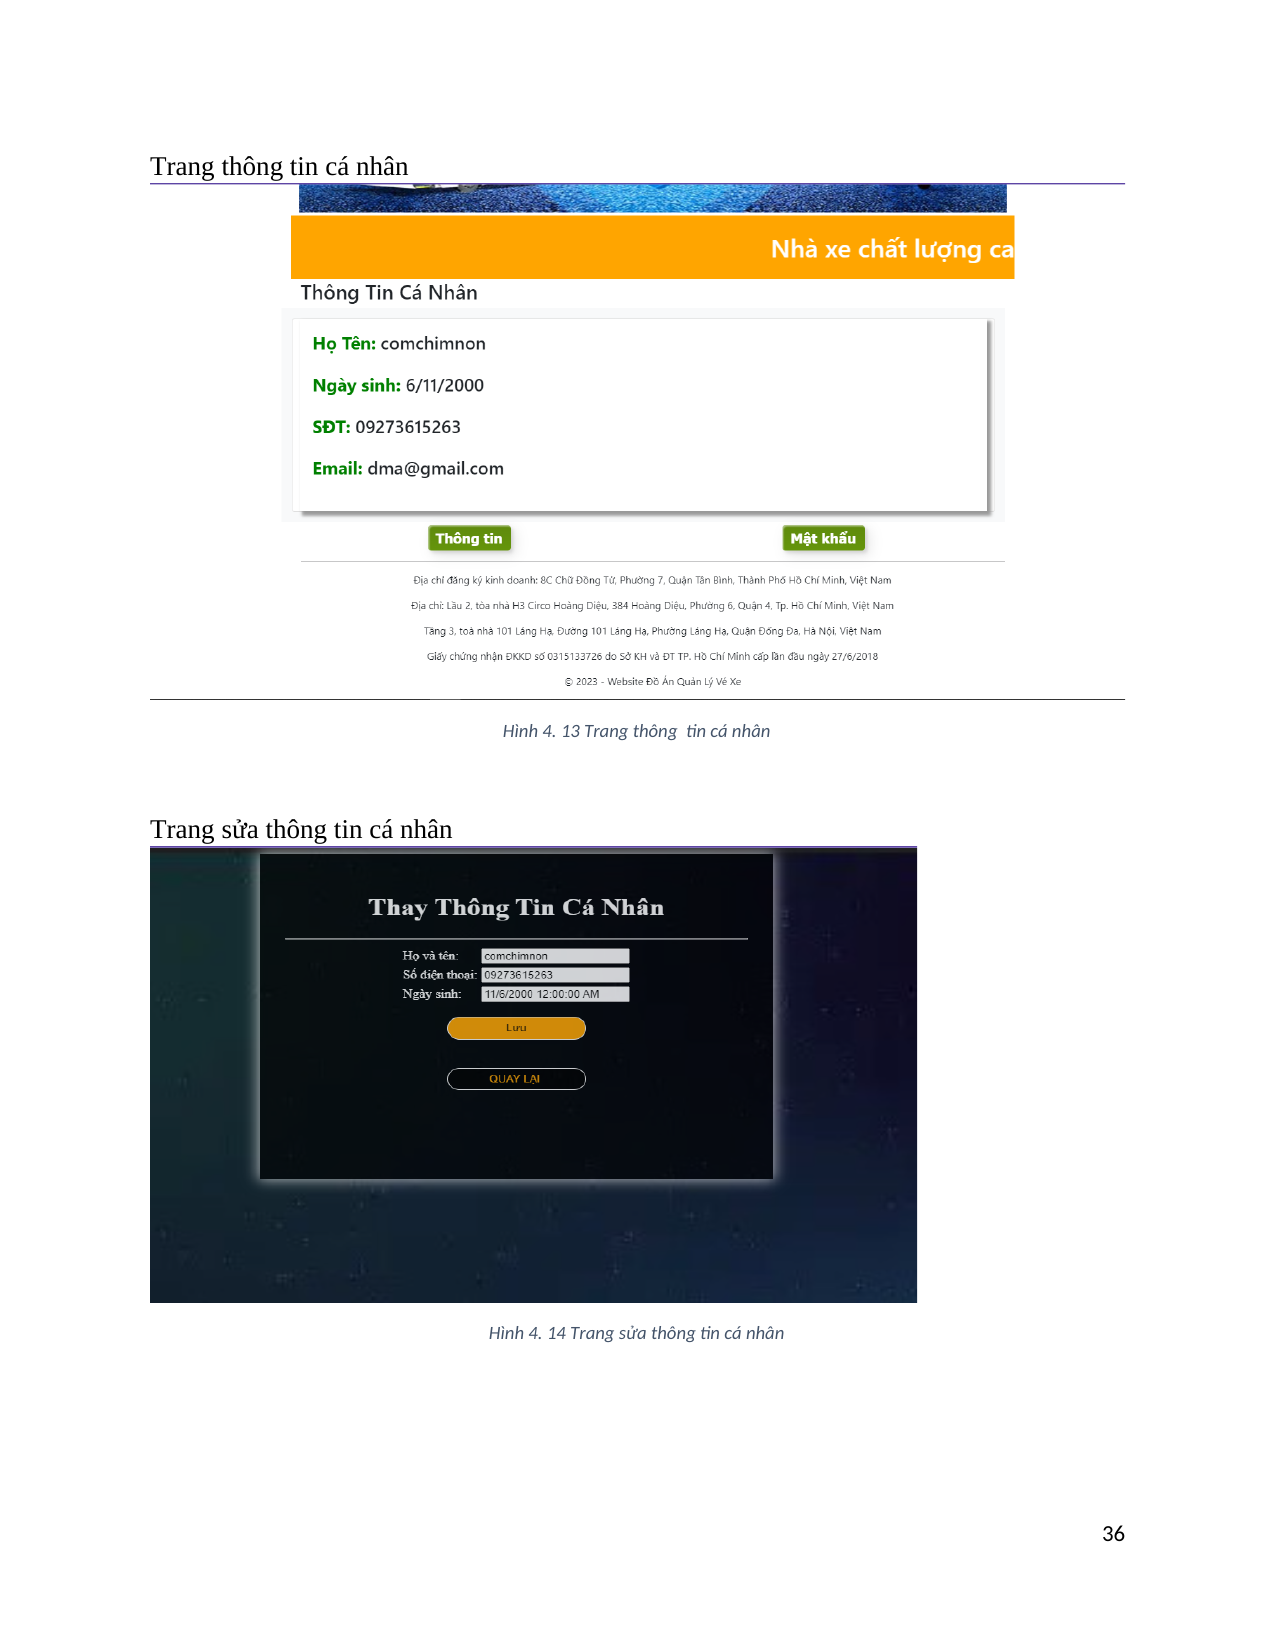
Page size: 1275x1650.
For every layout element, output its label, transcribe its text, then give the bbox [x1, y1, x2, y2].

text Hình 4. 14 Trang sửa thông tin cá nhân [150, 1321, 1125, 1344]
picture [150, 183, 1125, 700]
picture [150, 846, 918, 1303]
text Trang thông tin cá nhân [150, 150, 1125, 183]
text Hình 4. 13 Trang thông tin cá nhân [150, 719, 1125, 742]
